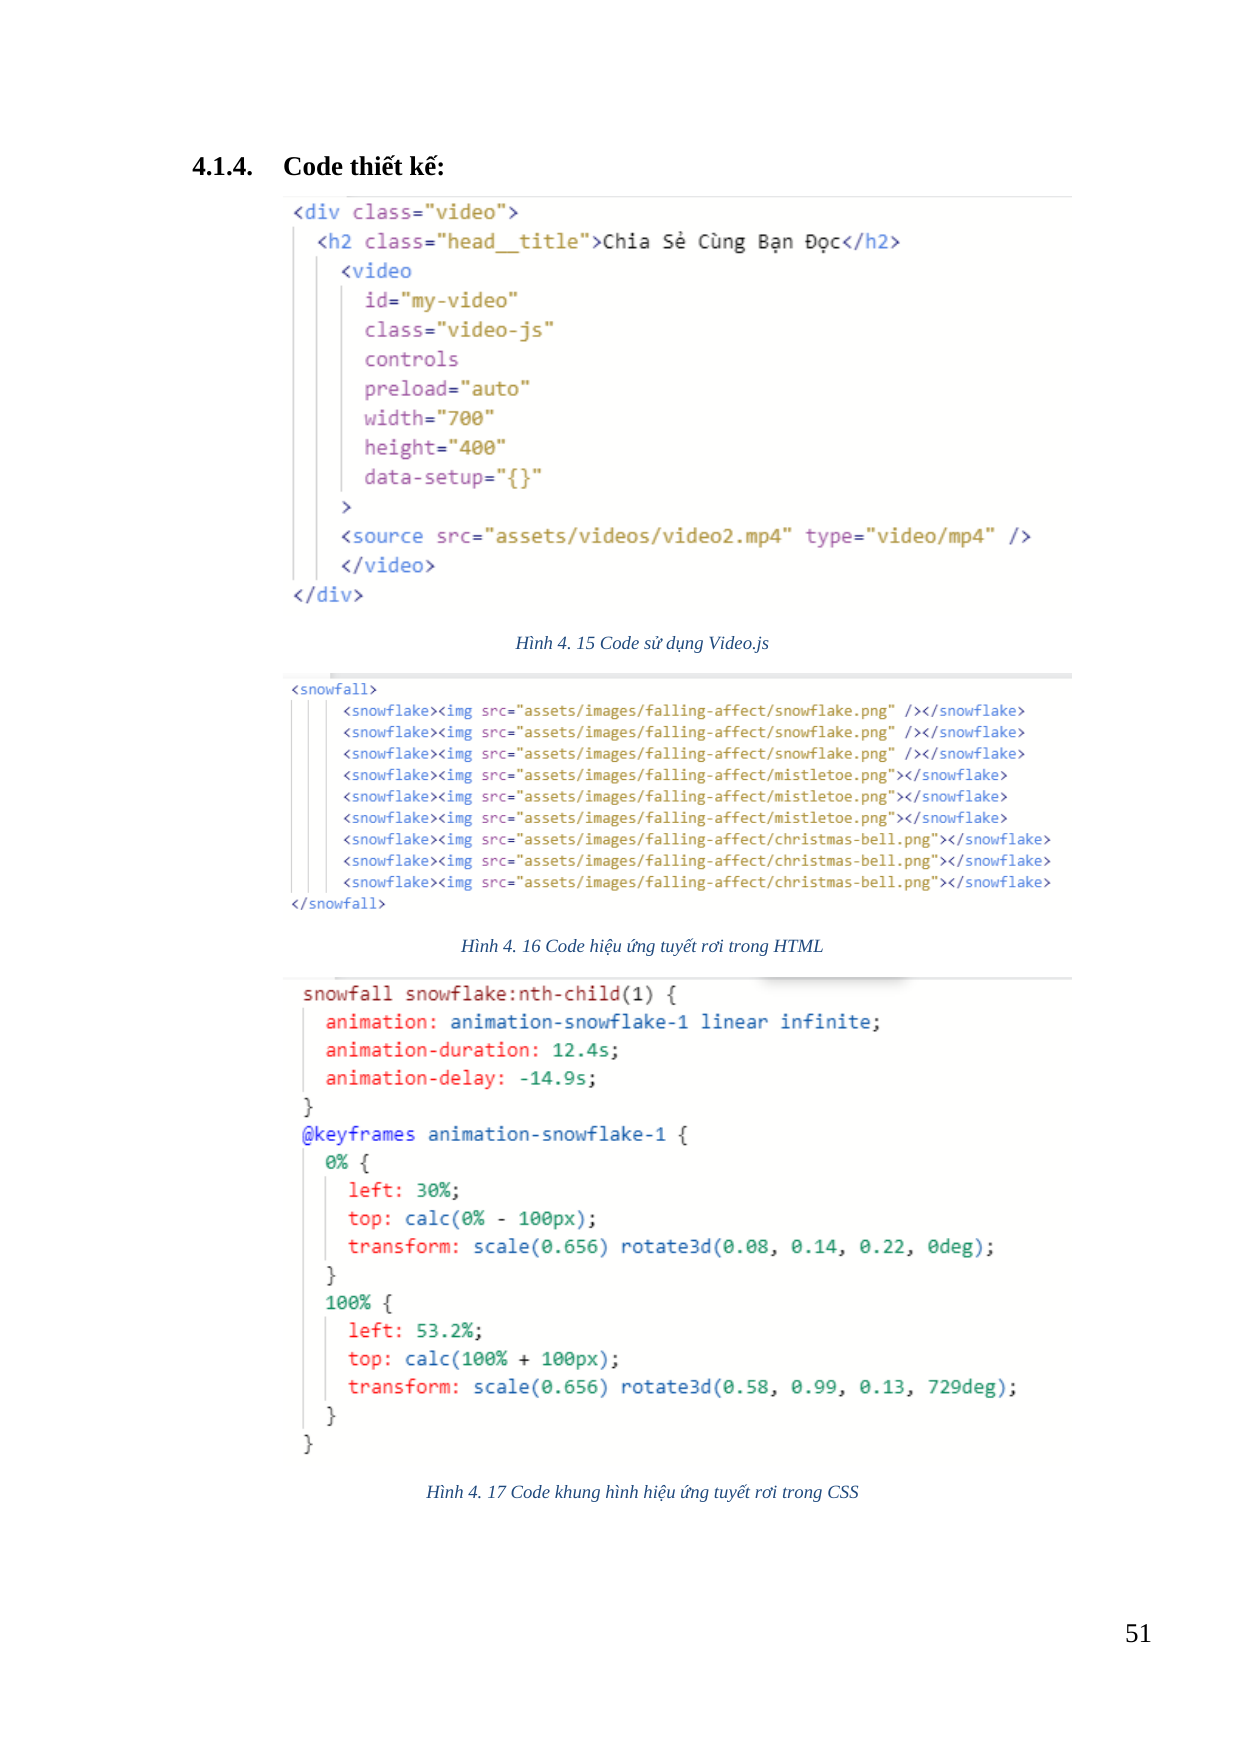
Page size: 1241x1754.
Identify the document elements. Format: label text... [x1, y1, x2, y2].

picture [282, 673, 1072, 920]
picture [282, 977, 1072, 1466]
list Code thiết kế: [192, 150, 1152, 181]
picture [282, 196, 1072, 616]
